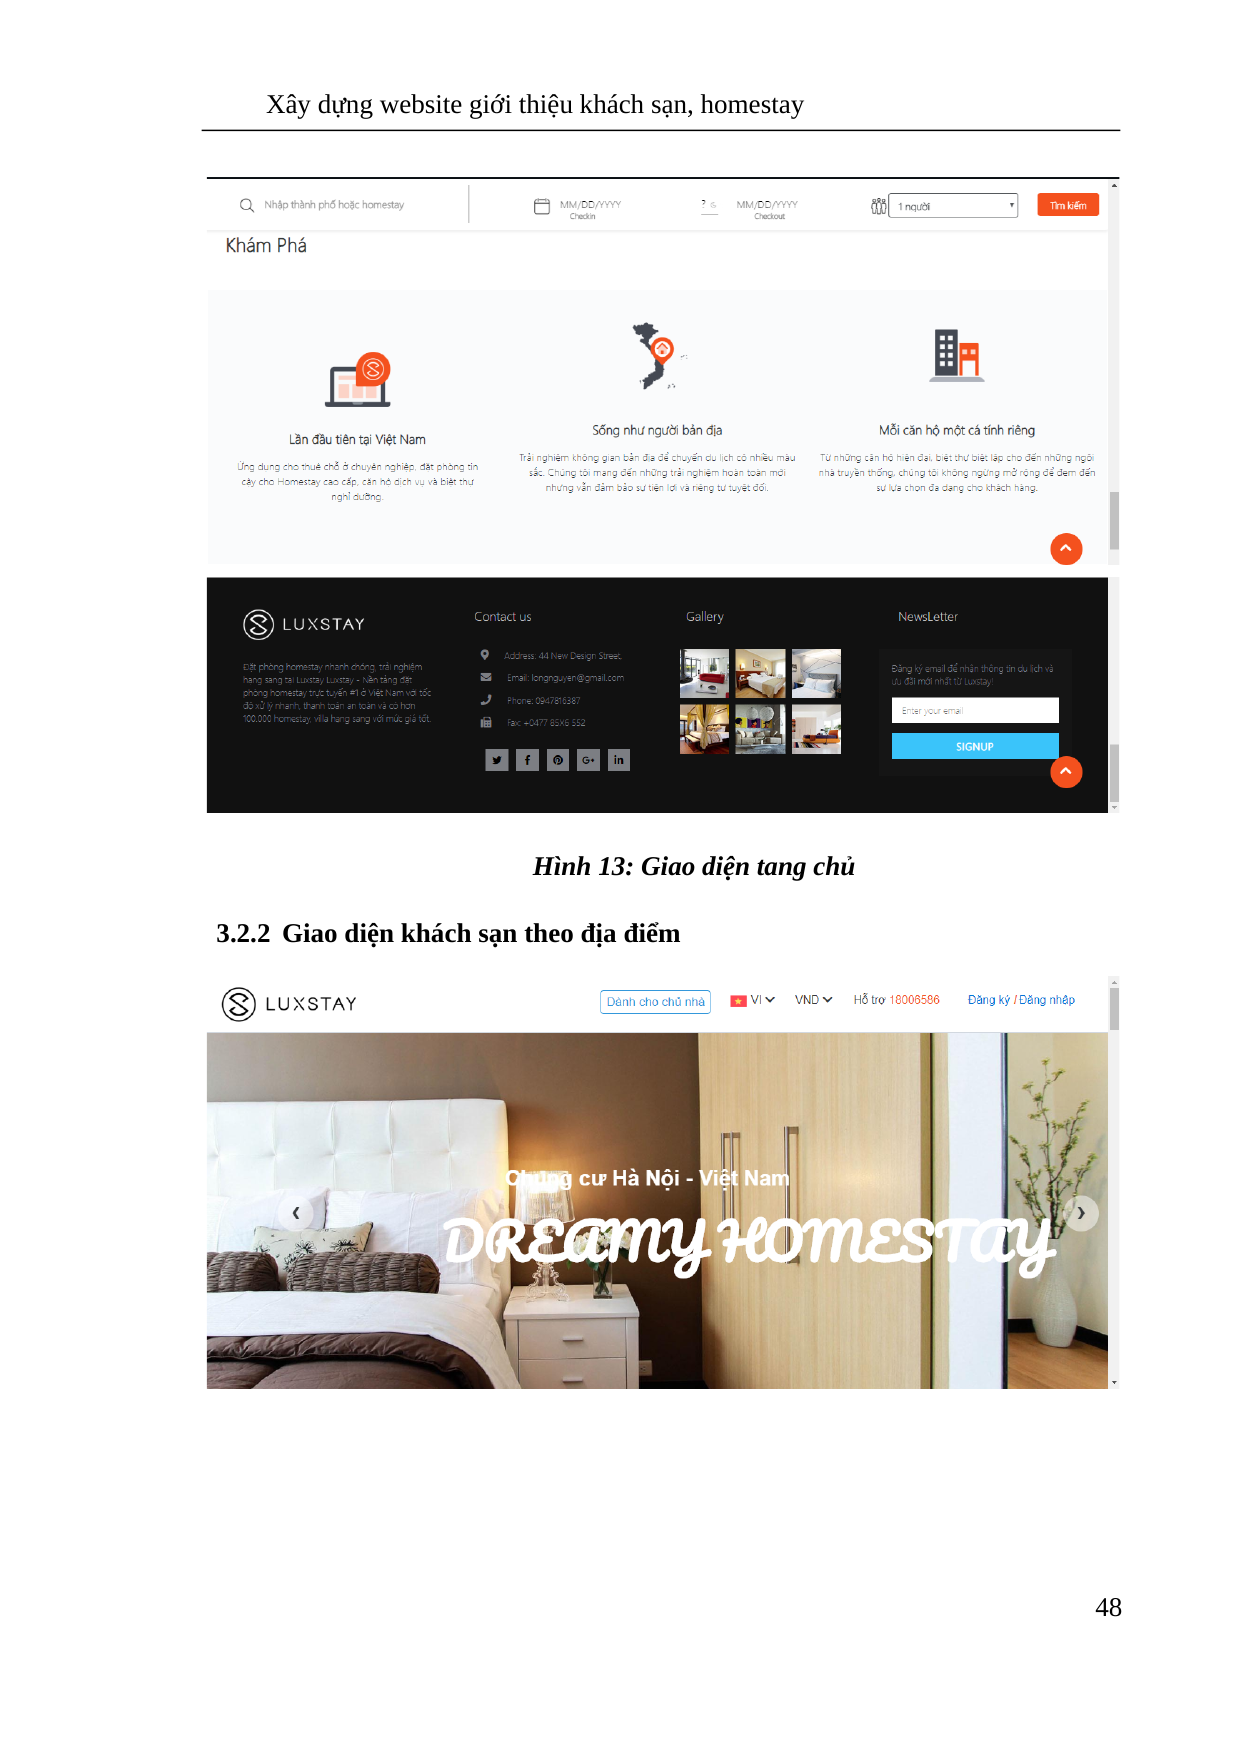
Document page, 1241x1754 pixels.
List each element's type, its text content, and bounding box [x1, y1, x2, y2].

picture [206, 577, 1120, 813]
text Giao diện khách sạn theo địa điểm [216, 917, 1122, 948]
text Hình 13: Giao diện tang chủ [207, 850, 1122, 881]
picture [206, 976, 1120, 1389]
picture [206, 177, 1120, 565]
